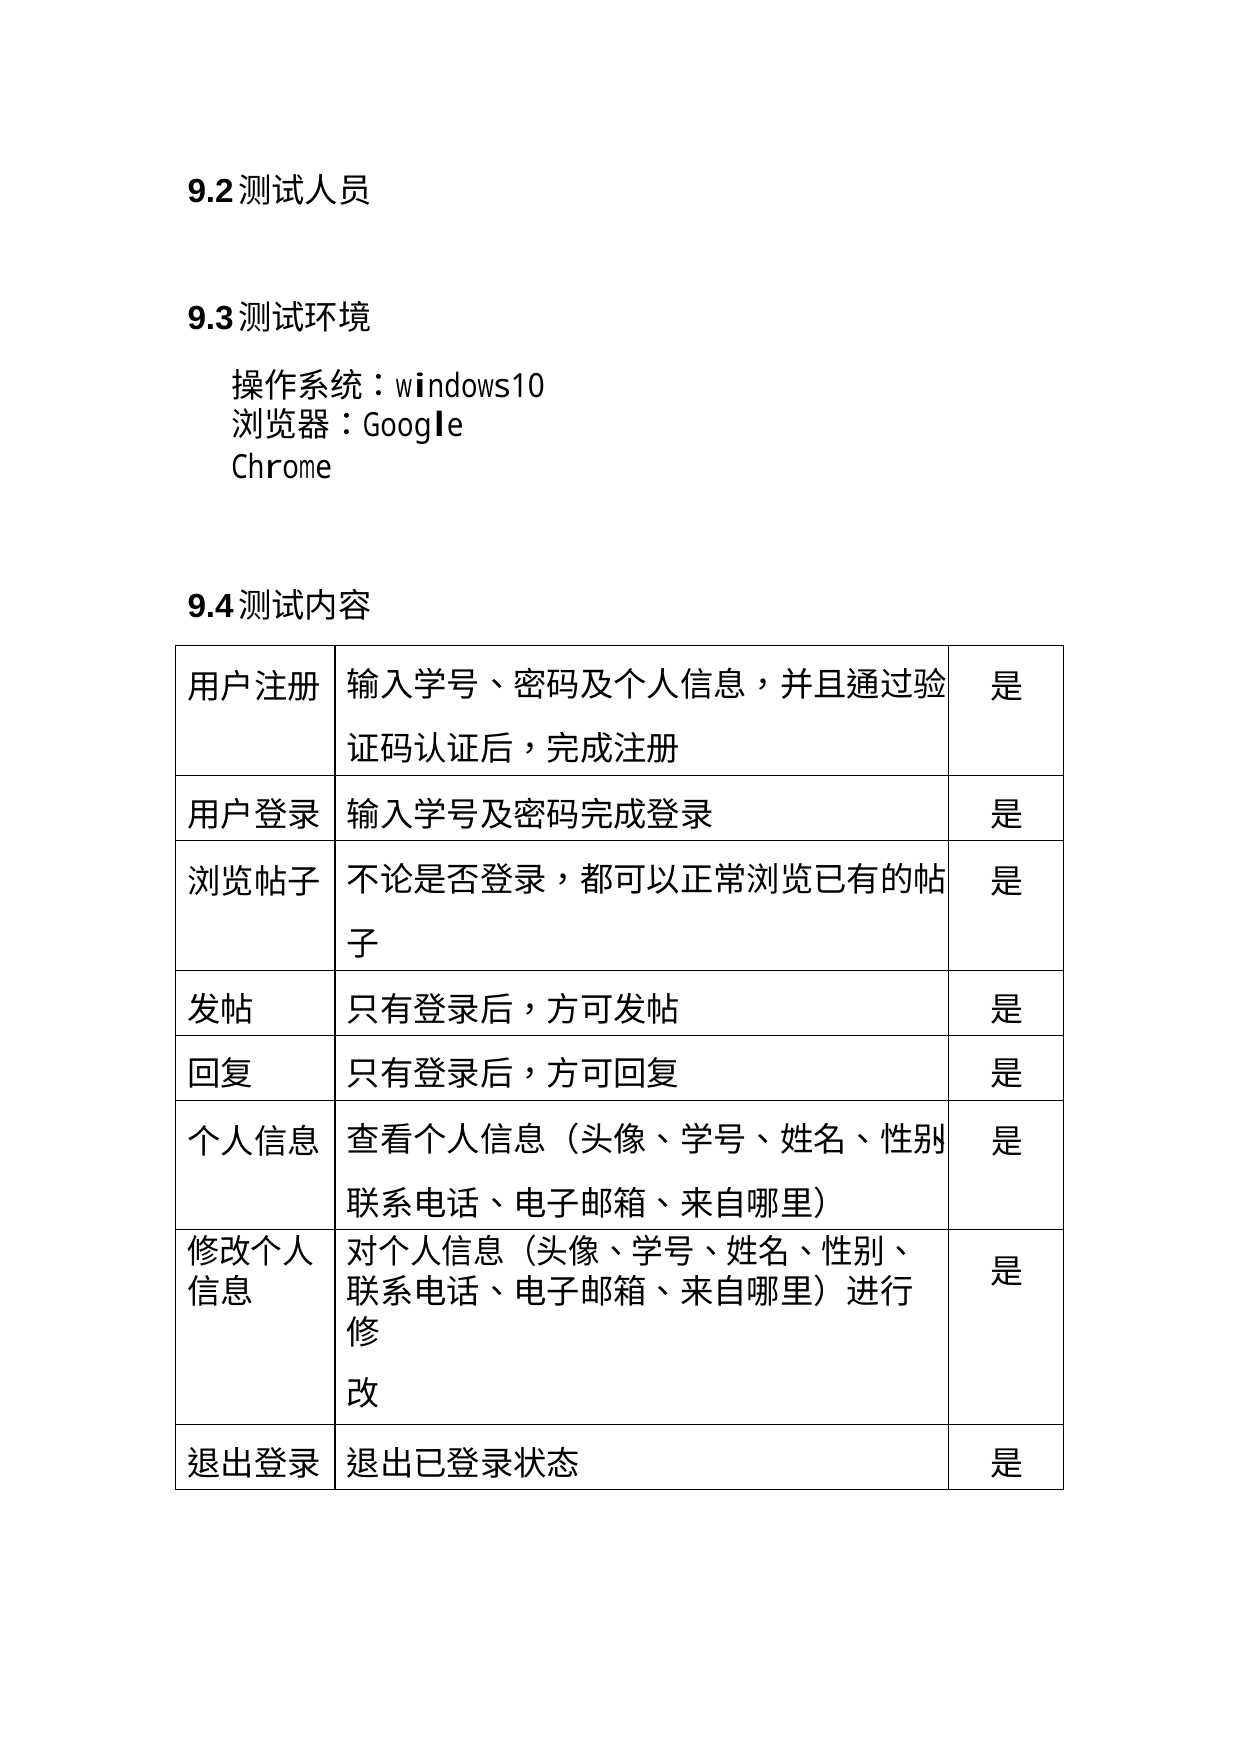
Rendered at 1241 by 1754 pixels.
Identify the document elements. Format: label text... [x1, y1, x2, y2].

table_cell 不论是否登录，都可以正常浏览已有的帖 子 [336, 841, 948, 969]
table_cell 发帖 [176, 971, 334, 1034]
table_cell 个人信息 [176, 1101, 334, 1229]
table_cell 浏览帖子 [176, 841, 334, 969]
table_header 用户注册 [176, 646, 334, 775]
table_cell 是 [949, 776, 1063, 840]
list 测试人员 [187, 156, 1190, 214]
list 测试内容 [187, 582, 1190, 627]
table_cell 是 [949, 1230, 1063, 1424]
table_cell 退出已登录状态 [336, 1425, 948, 1489]
table_header 输入学号、密码及个人信息，并且通过验 证码认证后，完成注册 [336, 646, 948, 775]
list 测试环境 [187, 293, 1190, 339]
table_cell 是 [949, 1425, 1063, 1489]
table_cell 输入学号及密码完成登录 [336, 776, 948, 840]
table_cell 查看个人信息（头像、学号、姓名、性别 联系电话、电子邮箱、来自哪里） [336, 1101, 948, 1229]
table_cell 只有登录后，方可发帖 [336, 971, 948, 1034]
table_cell 是 [949, 1036, 1063, 1099]
table_cell 、 是 [949, 1101, 1063, 1229]
table_cell 退出登录 [176, 1425, 334, 1489]
table_cell 对个人信息（头像、学号、姓名、性别、联系电话、电子邮箱、来自哪里）进行修 改 [336, 1230, 948, 1424]
text 操作系统：windows10 浏览器：Google Chrome [231, 364, 581, 488]
table_cell 修改个人信息 [176, 1230, 334, 1424]
table_cell 是 [949, 841, 1063, 969]
table_cell 是 [949, 971, 1063, 1034]
table_cell 只有登录后，方可回复 [336, 1036, 948, 1099]
table_cell 用户登录 [176, 776, 334, 840]
table_header 是 [949, 646, 1063, 775]
table_cell 回复 [176, 1036, 334, 1099]
